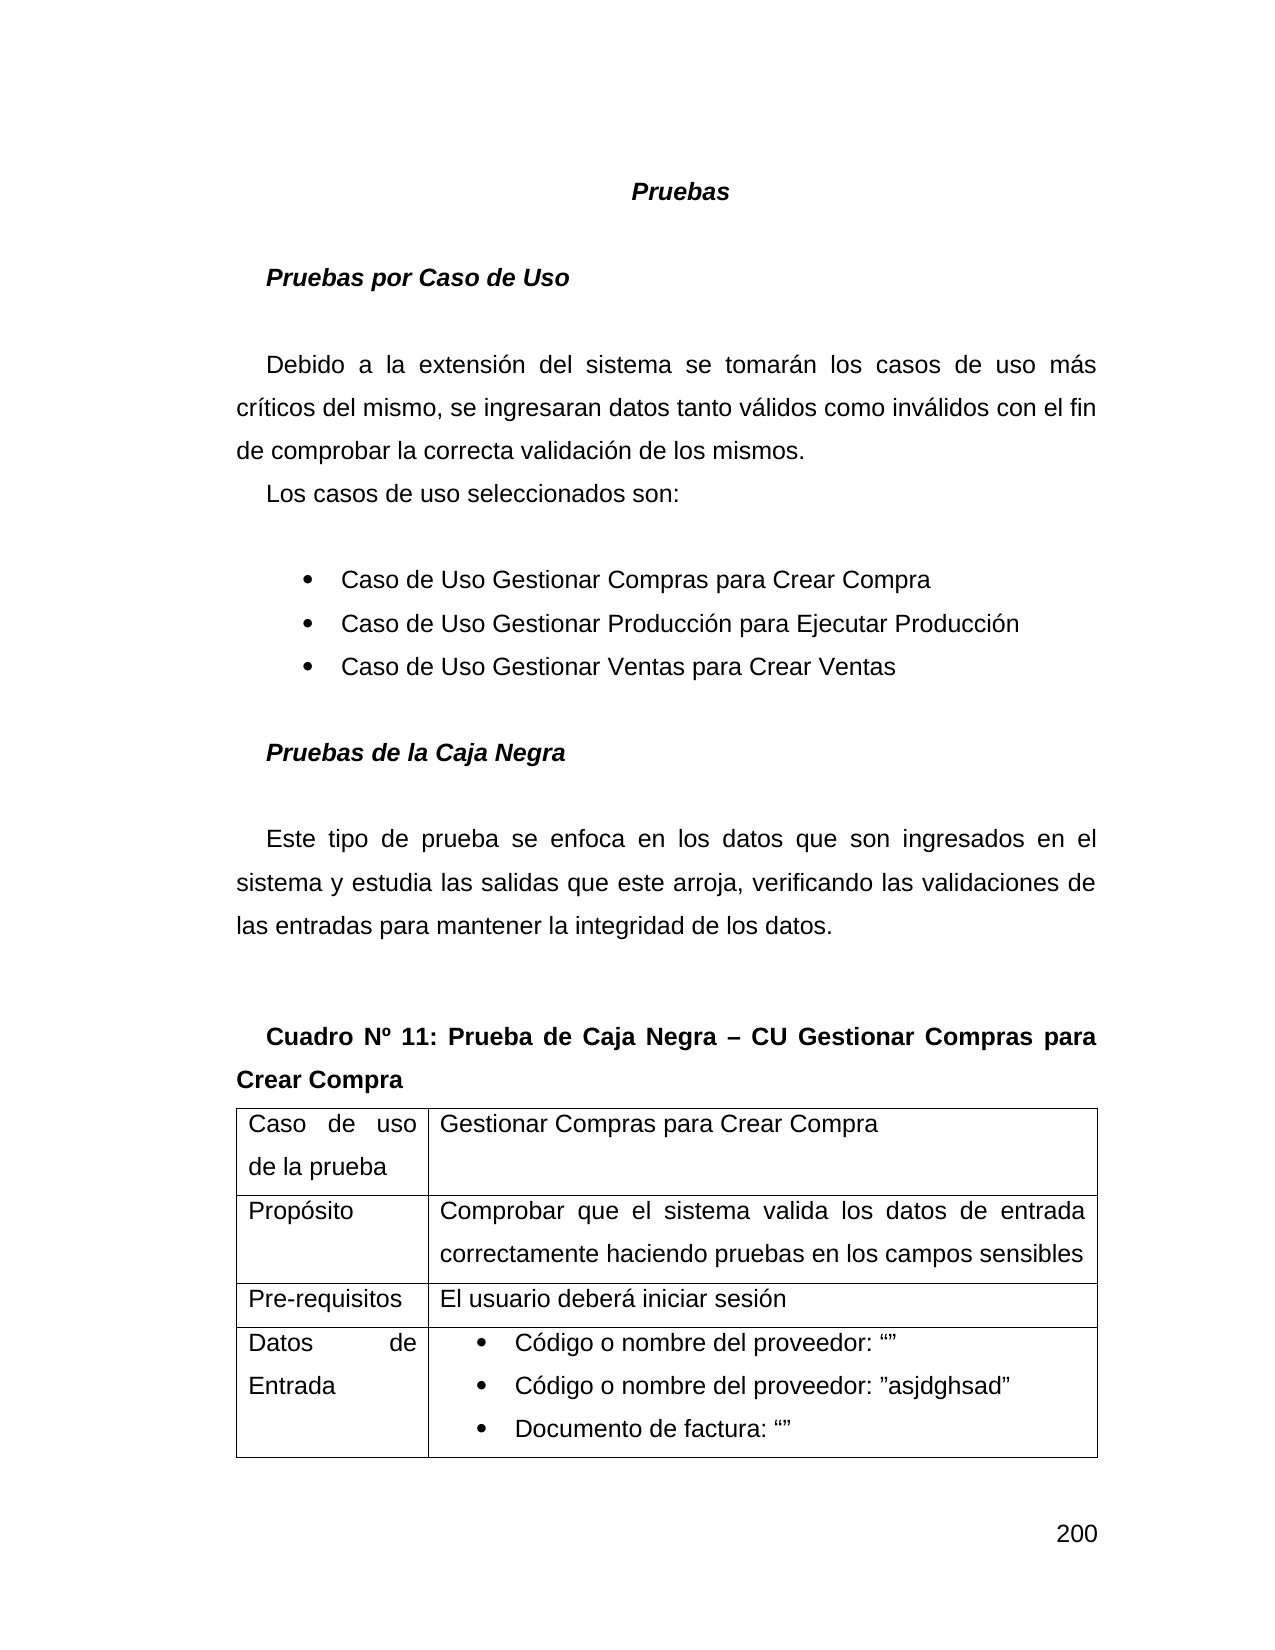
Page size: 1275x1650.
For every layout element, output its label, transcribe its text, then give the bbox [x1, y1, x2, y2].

text Este tipo de prueba se enfoca en los datos que son ingresados en el sistema y estudia las salidas que este arroja, verificando las validaciones de las entradas para mantener la integridad de los datos. [236, 824, 1098, 939]
table_cell Datos de Entrada [237, 1328, 428, 1457]
list Caso de Uso Gestionar Ventas para Crear Ventas [303, 652, 1098, 681]
table_header Gestionar Compras para Crear Compra [429, 1109, 1097, 1195]
subtitle Cuadro Nº 11: Prueba de Caja Negra – CU Gestionar Compras para Crear Compra [236, 1022, 1098, 1094]
text Pruebas por Caso de Uso [236, 263, 1098, 292]
table_cell Comprobar que el sistema valida los datos de entrada correctamente haciendo pruebas en los campos sensibles [429, 1196, 1097, 1282]
list Caso de Uso Gestionar Producción para Ejecutar Producción [303, 608, 1098, 637]
table_header Caso de uso de la prueba [237, 1109, 428, 1195]
text Debido a la extensión del sistema se tomarán los casos de uso más críticos del mismo, se ingresaran datos tanto válidos como inválidos con el fin de comprobar la correcta validación de los mismos. [236, 350, 1098, 465]
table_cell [429, 1328, 1097, 1457]
table_cell El usuario deberá iniciar sesión [429, 1284, 1097, 1327]
text Pruebas de la Caja Negra [236, 738, 1098, 767]
table_cell Propósito [237, 1196, 428, 1282]
text Los casos de uso seleccionados son: [236, 479, 1098, 508]
text Pruebas [236, 177, 1098, 206]
table_cell Pre-requisitos [237, 1284, 428, 1327]
list Caso de Uso Gestionar Compras para Crear Compra [303, 565, 1098, 594]
